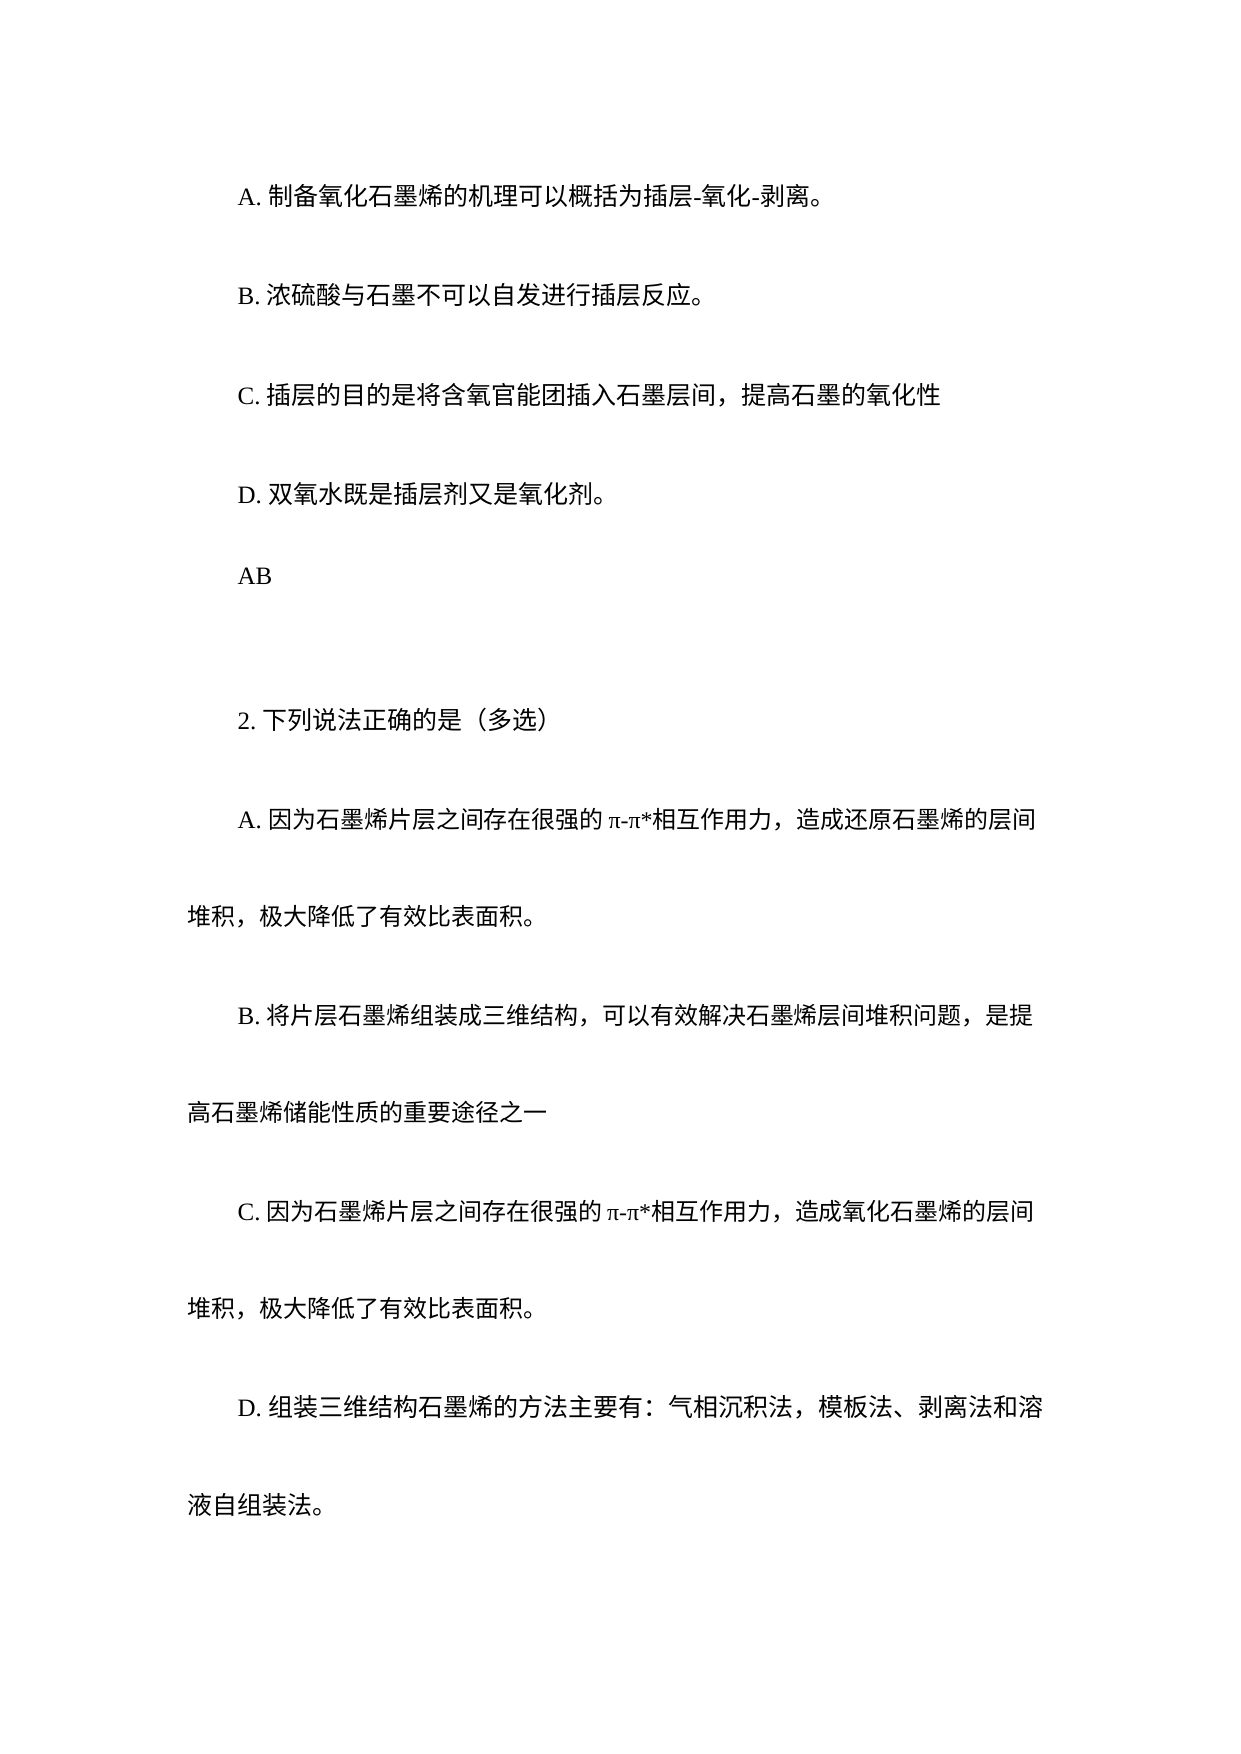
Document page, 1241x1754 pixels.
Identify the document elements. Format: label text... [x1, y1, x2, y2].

text AB [187, 559, 1053, 592]
text A. 制备氧化石墨烯的机理可以概括为插层-氧化-剥离。 [187, 162, 1053, 227]
text B. 浓硫酸与石墨不可以自发进行插层反应。 [187, 261, 1053, 326]
text C. 因为石墨烯片层之间存在很强的π-π*相互作用力，造成氧化石墨烯的层间堆积，极大降低了有效比表面积。 [187, 1177, 1053, 1340]
text D. 组装三维结构石墨烯的方法主要有：气相沉积法，模板法、剥离法和溶液自组装法。 [187, 1373, 1053, 1536]
text A. 因为石墨烯片层之间存在很强的π-π*相互作用力，造成还原石墨烯的层间堆积，极大降低了有效比表面积。 [187, 785, 1053, 948]
text C. 插层的目的是将含氧官能团插入石墨层间，提高石墨的氧化性 [187, 361, 1053, 426]
text D. 双氧水既是插层剂又是氧化剂。 [187, 460, 1053, 525]
text B. 将片层石墨烯组装成三维结构，可以有效解决石墨烯层间堆积问题，是提高石墨烯储能性质的重要途径之一 [187, 981, 1053, 1144]
text 2. 下列说法正确的是（多选） [187, 686, 1053, 751]
